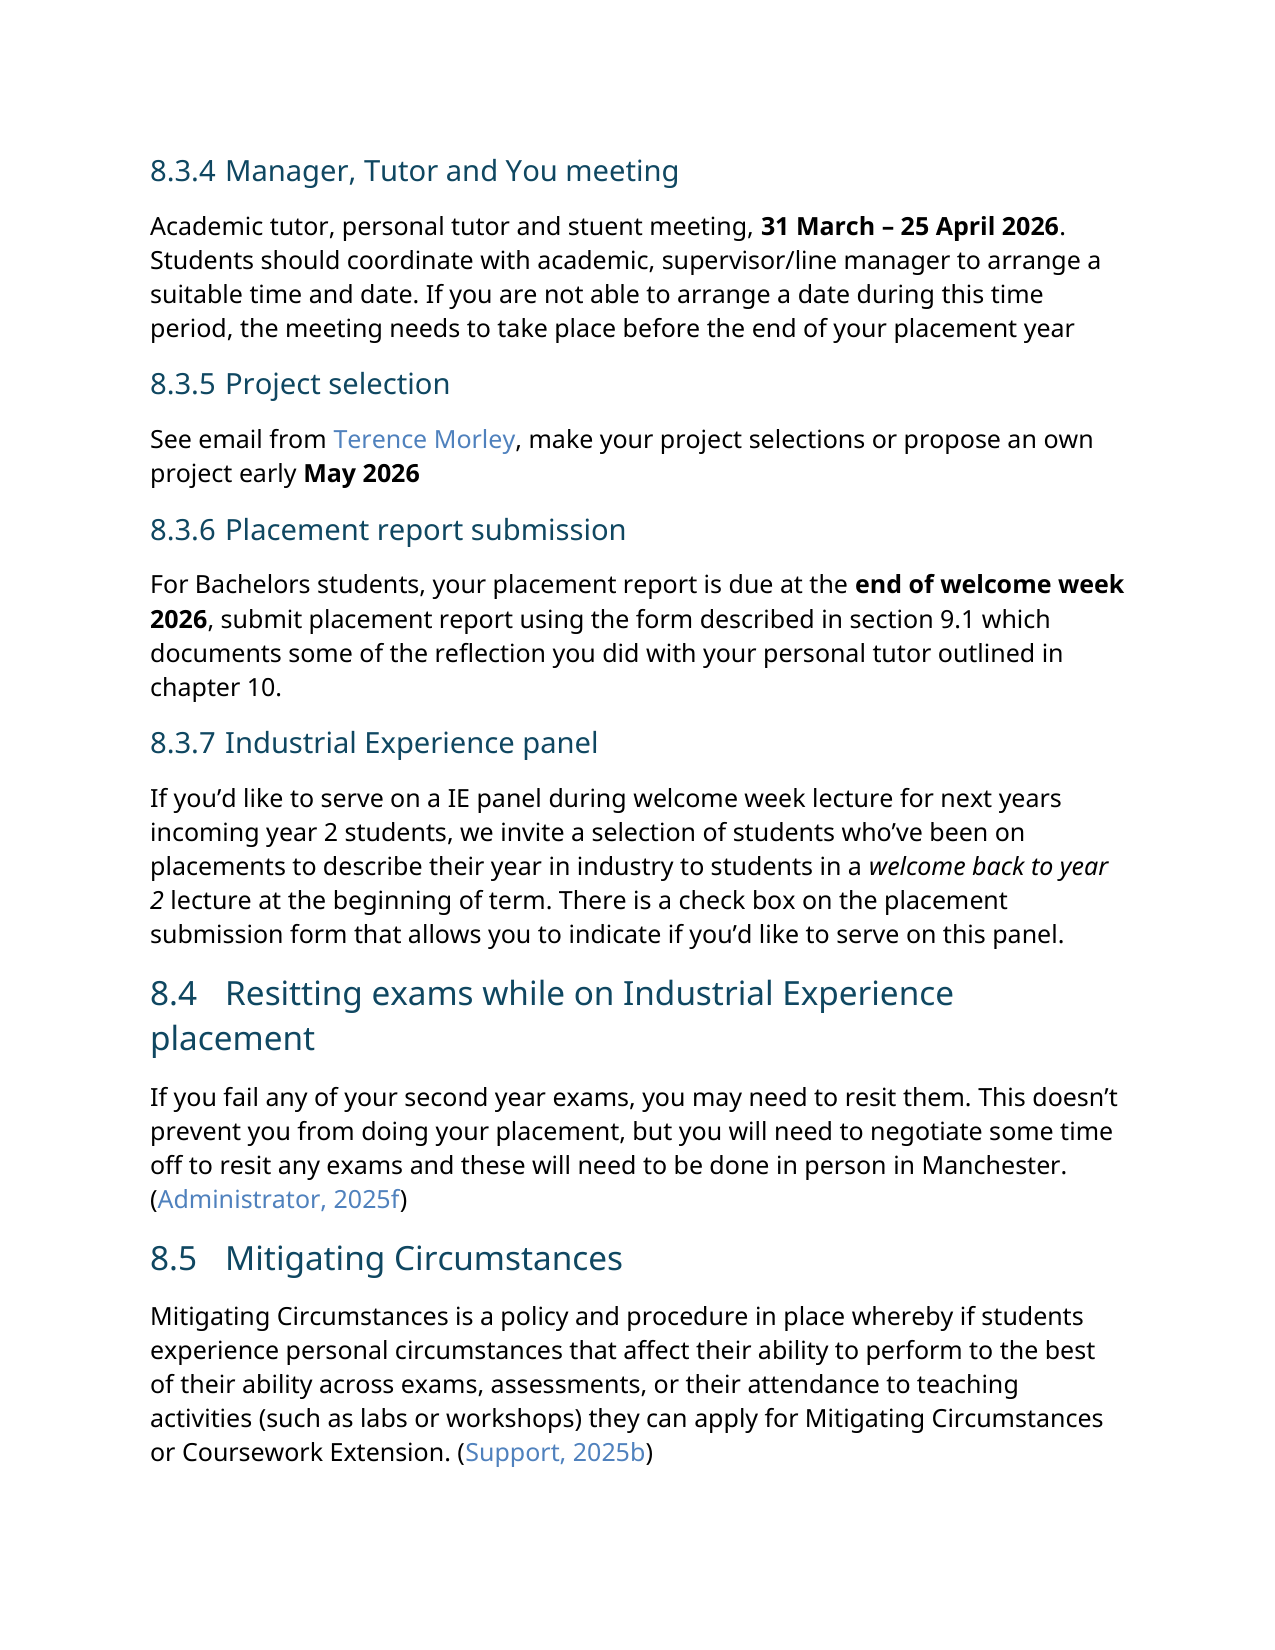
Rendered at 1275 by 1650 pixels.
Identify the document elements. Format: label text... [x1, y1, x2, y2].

subtitle 8.3.7 Industrial Experience panel [150, 722, 1125, 762]
text Academic tutor, personal tutor and stuent meeting, 31 March – 25 April 2026. Students should coordinate with academic, supervisor/line manager to arrange a suitable time and date. If you are not able to arrange a date during this time period, the meeting needs to take place before the end of your placement year [150, 208, 1125, 345]
subtitle 8.3.6 Placement report submission [150, 509, 1125, 548]
subtitle 8.4 Resitting exams while on Industrial Experience placement [150, 970, 1125, 1061]
subtitle 8.3.4 Manager, Tutor and You meeting [150, 150, 1125, 190]
text For Bachelors students, your placement report is due at the end of welcome week 2026, submit placement report using the form described in section 9.1 which documents some of the reflection you did with your personal tutor outlined in chapter 10. [150, 567, 1125, 703]
subtitle 8.3.5 Project selection [150, 363, 1125, 403]
subtitle 8.5 Mitigating Circumstances [150, 1234, 1125, 1280]
text Mitigating Circumstances is a policy and procedure in place whereby if students experience personal circumstances that affect their ability to perform to the best of their ability across exams, assessments, or their attendance to teaching activities (such as labs or workshops) they can apply for Mitigating Circumstances or Coursework Extension. (Support, 2025b) [150, 1298, 1125, 1469]
text If you fail any of your second year exams, you may need to resit them. This doesn’t prevent you from doing your placement, but you will need to negotiate some time off to resit any exams and these will need to be done in person in Manchester. (Administrator, 2025f) [150, 1079, 1125, 1216]
text If you’d like to serve on a IE panel during welcome week lecture for next years incoming year 2 students, we invite a selection of students who’ve been on placements to describe their year in industry to students in a welcome back to year 2 lecture at the beginning of term. There is a check box on the placement submission form that allows you to indicate if you’d like to serve on this panel. [150, 781, 1125, 951]
text See email from Terence Morley, make your project selections or propose an own project early May 2026 [150, 422, 1125, 490]
